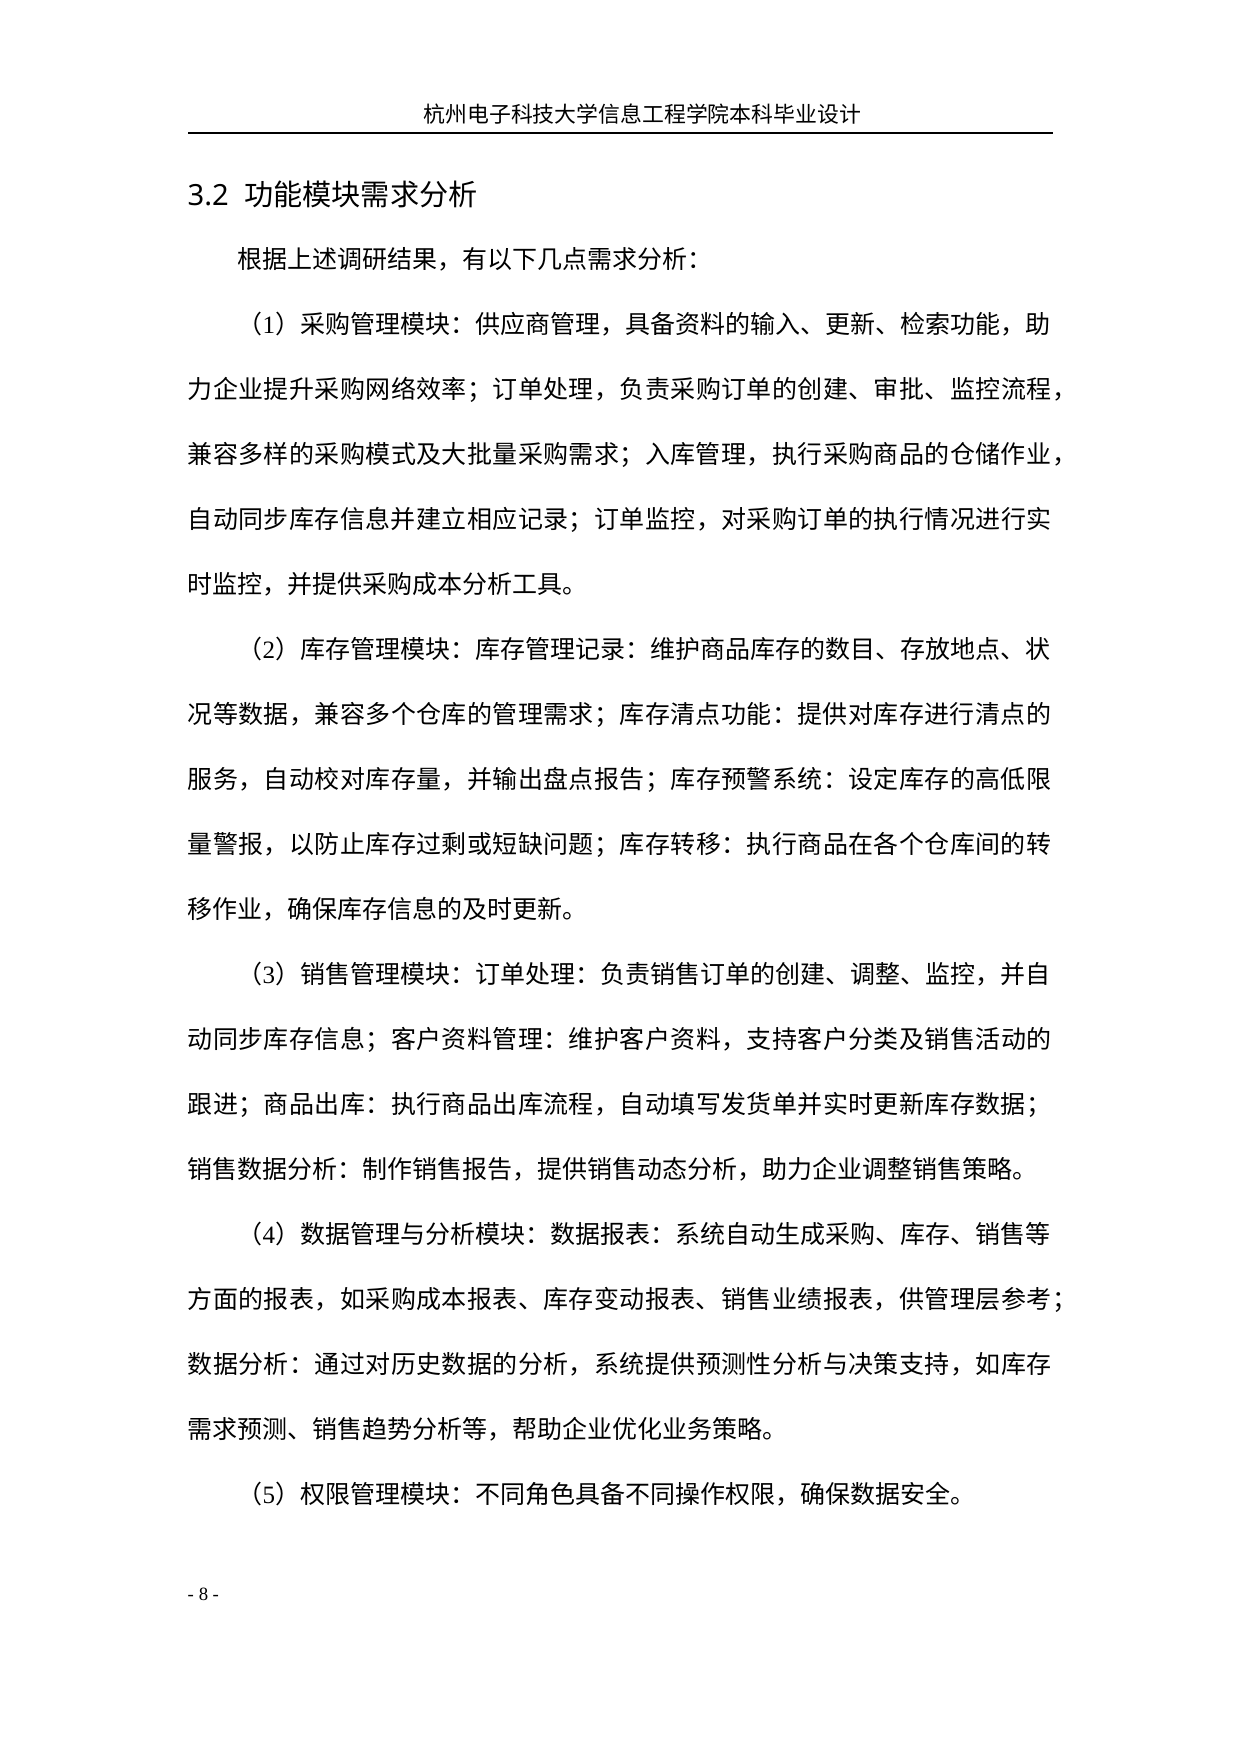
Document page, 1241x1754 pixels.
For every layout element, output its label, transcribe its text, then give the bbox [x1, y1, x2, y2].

text （1）采购管理模块：供应商管理，具备资料的输入、更新、检索功能，助力企业提升采购网络效率；订单处理，负责采购订单的创建、审批、监控流程，兼容多样的采购模式及大批量采购需求；入库管理，执行采购商品的仓储作业，自动同步库存信息并建立相应记录；订单监控，对采购订单的执行情况进行实时监控，并提供采购成本分析工具。 [187, 290, 1053, 615]
subtitle 3.2 功能模块需求分析 [187, 160, 1053, 225]
text 根据上述调研结果，有以下几点需求分析： [187, 225, 1053, 290]
text （5）权限管理模块：不同角色具备不同操作权限，确保数据安全。 [187, 1460, 1053, 1525]
text （4）数据管理与分析模块：数据报表：系统自动生成采购、库存、销售等方面的报表，如采购成本报表、库存变动报表、销售业绩报表，供管理层参考；数据分析：通过对历史数据的分析，系统提供预测性分析与决策支持，如库存需求预测、销售趋势分析等，帮助企业优化业务策略。 [187, 1200, 1053, 1460]
text （2）库存管理模块：库存管理记录：维护商品库存的数目、存放地点、状况等数据，兼容多个仓库的管理需求；库存清点功能：提供对库存进行清点的服务，自动校对库存量，并输出盘点报告；库存预警系统：设定库存的高低限量警报，以防止库存过剩或短缺问题；库存转移：执行商品在各个仓库间的转移作业，确保库存信息的及时更新。 [187, 615, 1053, 940]
text （3）销售管理模块：订单处理：负责销售订单的创建、调整、监控，并自动同步库存信息；客户资料管理：维护客户资料，支持客户分类及销售活动的跟进；商品出库：执行商品出库流程，自动填写发货单并实时更新库存数据；销售数据分析：制作销售报告，提供销售动态分析，助力企业调整销售策略。 [187, 940, 1053, 1200]
